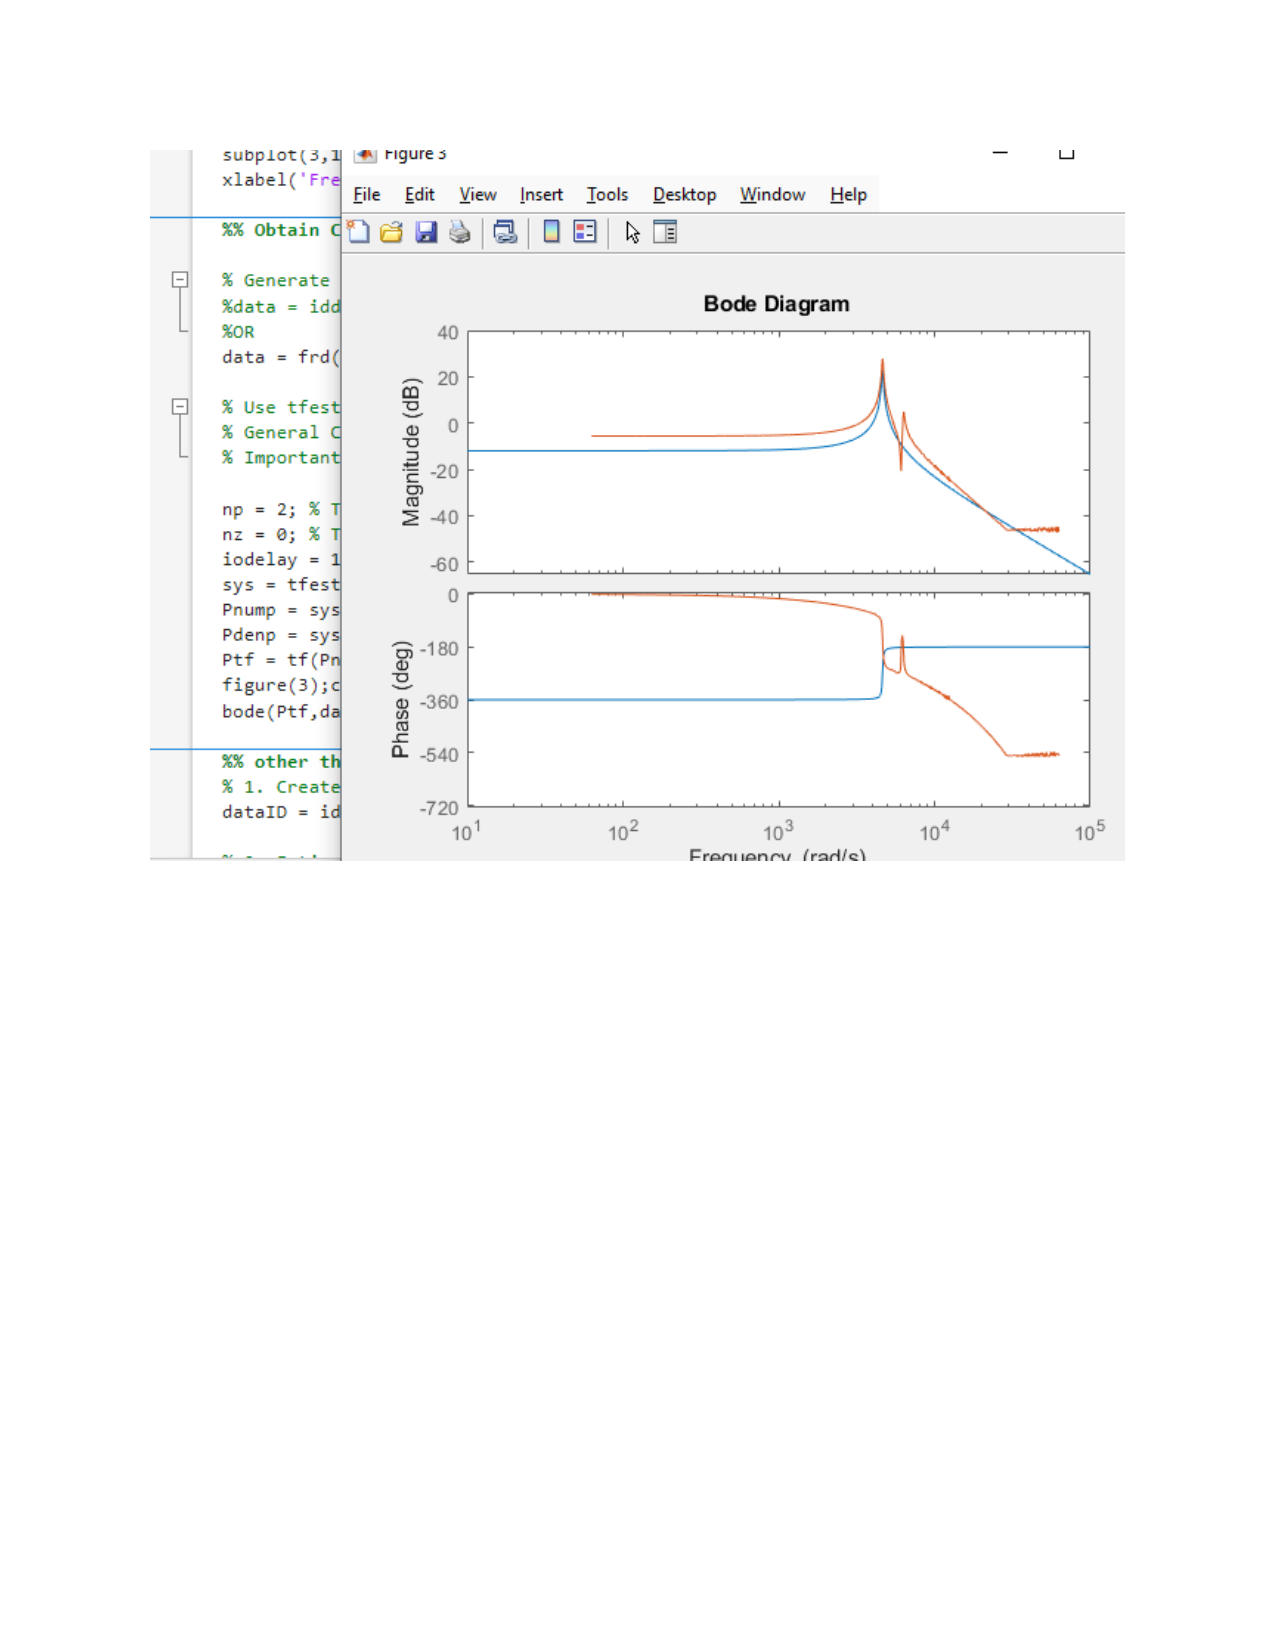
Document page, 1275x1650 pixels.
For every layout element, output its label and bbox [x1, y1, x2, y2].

picture [150, 150, 1125, 861]
